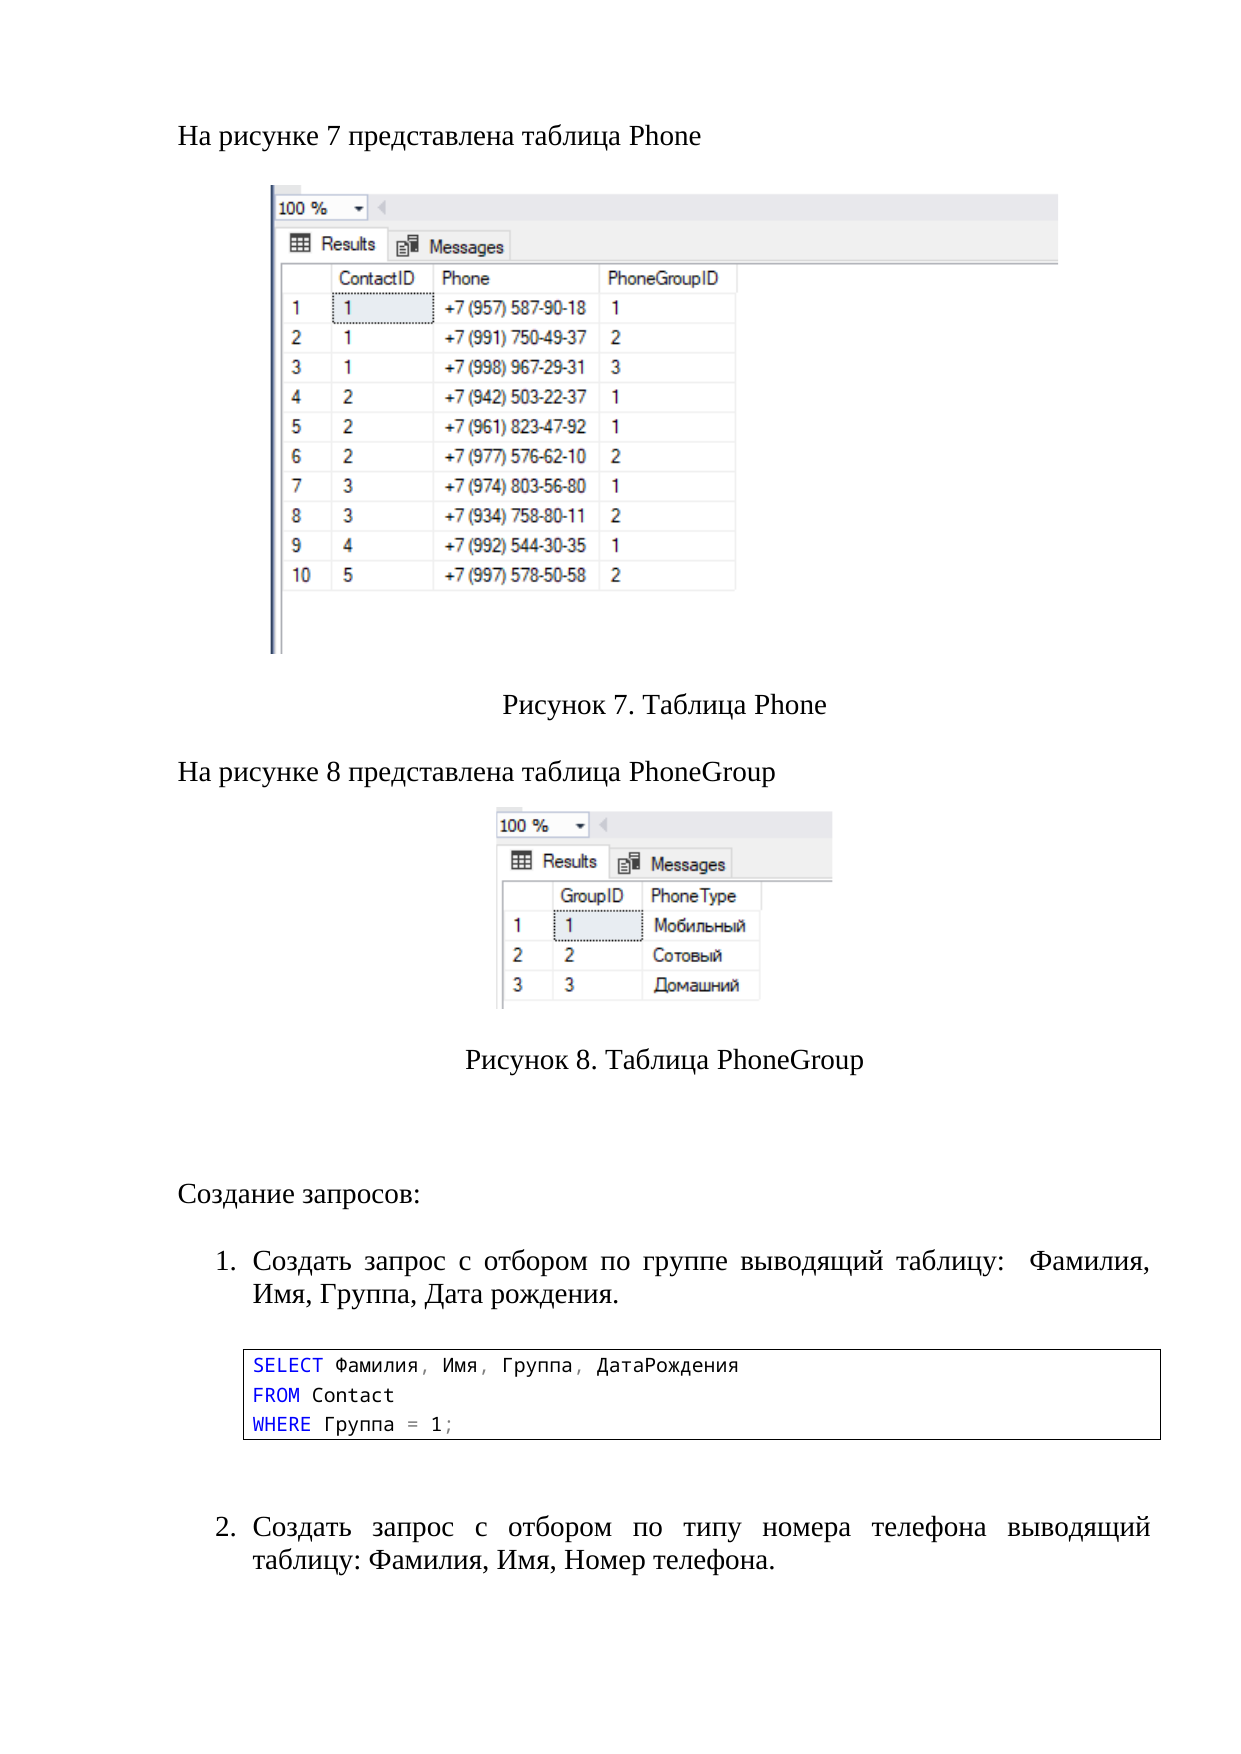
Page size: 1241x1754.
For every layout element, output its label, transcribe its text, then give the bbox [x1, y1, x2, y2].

text Создание запросов: [177, 1176, 1152, 1210]
text Рисунок 8. Таблица PhoneGroup [177, 1042, 1152, 1076]
list Создать запрос с отбором по группе выводящий таблицу: Фамилия, Имя, Группа, Дата рождения. [215, 1243, 1152, 1310]
list SELECT Фамилия, Имя, Группа, ДатаРождения [244, 1350, 1160, 1378]
text На рисунке 8 представлена таблица PhoneGroup [177, 754, 1152, 788]
text На рисунке 7 представлена таблица Phone [177, 118, 1152, 152]
list WHERE Группа = 1; [244, 1407, 1160, 1439]
list FROM Contact [244, 1378, 1160, 1407]
list Создать запрос с отбором по типу номера телефона выводящий таблицу: Фамилия, Имя, Номер телефона. [215, 1509, 1152, 1576]
picture [270, 185, 1059, 654]
text Рисунок 7. Таблица Phone [177, 687, 1152, 721]
picture [496, 807, 833, 1009]
